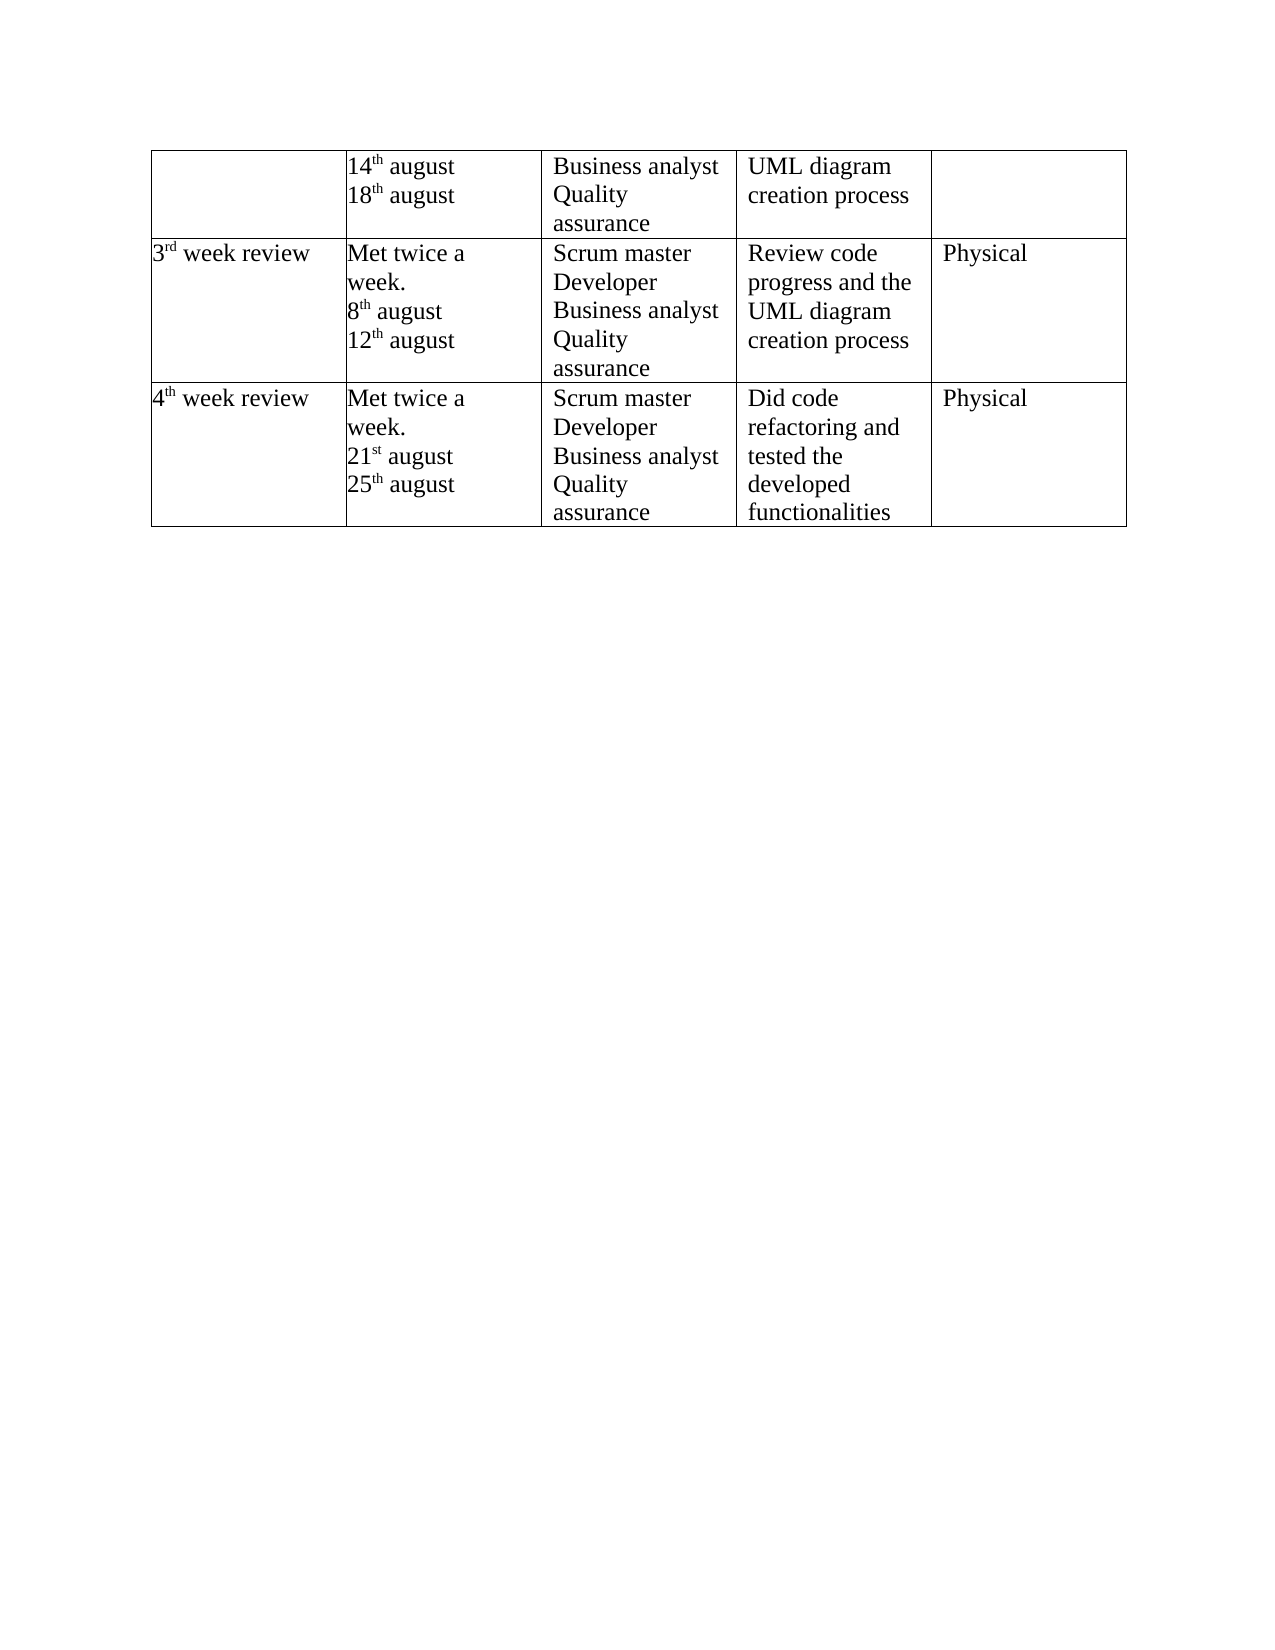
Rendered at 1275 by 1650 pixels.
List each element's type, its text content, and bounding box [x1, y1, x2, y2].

table_header [152, 151, 346, 237]
table_cell 4th week review [152, 383, 346, 526]
table_cell Physical [932, 239, 1126, 382]
table_cell Met twice a week. 21st august 25th august [347, 383, 541, 526]
table_cell Scrum master Developer Business analyst Quality assurance [542, 239, 736, 382]
table_cell Review code progress and the UML diagram creation process [737, 239, 931, 382]
table_cell Physical [932, 383, 1126, 526]
table_header 14th august 18th august [347, 151, 541, 237]
table_header UML diagram creation process [737, 151, 931, 237]
table_cell Did code refactoring and tested the developed functionalities [737, 383, 931, 526]
table_cell Scrum master Developer Business analyst Quality assurance [542, 383, 736, 526]
table_header [932, 151, 1126, 237]
table_cell Met twice a week. 8th august 12th august [347, 239, 541, 382]
table_header Business analyst Quality assurance [542, 151, 736, 237]
table_cell 3rd week review [152, 239, 346, 382]
